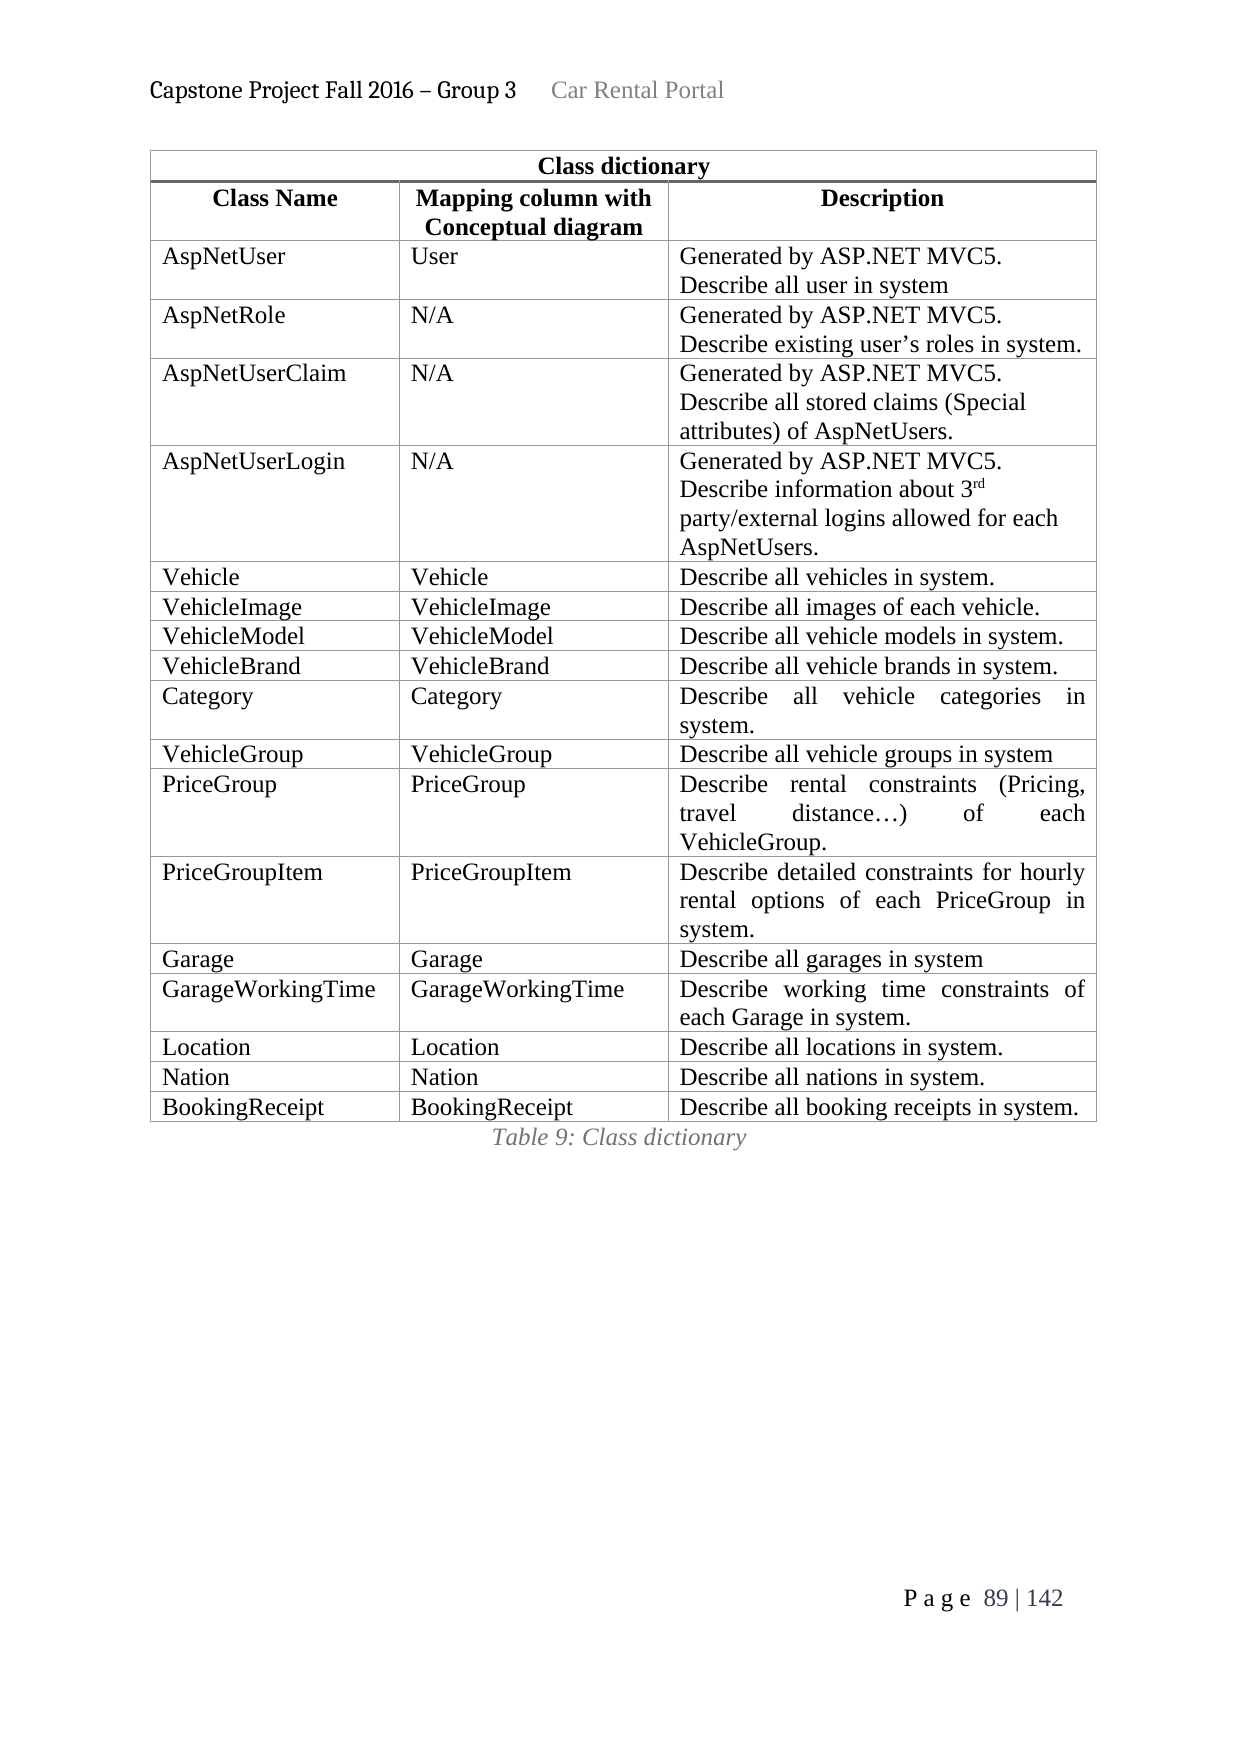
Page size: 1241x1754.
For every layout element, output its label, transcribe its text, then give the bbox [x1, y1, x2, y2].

table_cell Nation [400, 1062, 668, 1091]
table_cell AspNetUserClaim [151, 359, 399, 445]
table_cell VehicleBrand [151, 651, 399, 680]
table_cell Describe all vehicles in system. [669, 562, 1096, 591]
table_cell Nation [151, 1062, 399, 1091]
table_header Class dictionary [151, 151, 1096, 180]
table_cell Category [151, 681, 399, 738]
table_cell Describe all garages in system [669, 944, 1096, 973]
table_cell AspNetUser [151, 241, 399, 299]
table_cell PriceGroupItem [400, 857, 668, 943]
table_cell Describe detailed constraints for hourly rental options of each PriceGroup in system. [669, 857, 1096, 943]
table_cell Vehicle [400, 562, 668, 591]
table_cell Category [400, 681, 668, 738]
table_cell User [400, 241, 668, 299]
table_cell GarageWorkingTime [151, 974, 399, 1031]
table_cell BookingReceipt [400, 1092, 668, 1121]
table_cell VehicleGroup [151, 740, 399, 768]
table_cell Description [669, 183, 1096, 240]
table_cell PriceGroupItem [151, 857, 399, 943]
table_cell Describe all vehicle models in system. [669, 621, 1096, 650]
table_cell Garage [151, 944, 399, 973]
table_cell Garage [400, 944, 668, 973]
table_cell GarageWorkingTime [400, 974, 668, 1031]
table_cell Location [151, 1032, 399, 1061]
table_cell N/A [400, 446, 668, 561]
table_cell VehicleModel [400, 621, 668, 650]
table_cell VehicleModel [151, 621, 399, 650]
table_cell AspNetUserLogin [151, 446, 399, 561]
table_cell Describe rental constraints (Pricing, travel distance…) of each VehicleGroup. [669, 769, 1096, 856]
table_cell Describe all vehicle brands in system. [669, 651, 1096, 680]
table_cell Generated by ASP.NET MVC5. Describe existing user’s roles in system. [669, 300, 1096, 357]
table_cell Describe all vehicle groups in system [669, 740, 1096, 768]
table_cell PriceGroup [400, 769, 668, 856]
table_cell Vehicle [151, 562, 399, 591]
table_cell Mapping column with Conceptual diagram [400, 183, 668, 240]
table_cell VehicleBrand [400, 651, 668, 680]
table_cell VehicleImage [400, 592, 668, 620]
table_cell Generated by ASP.NET MVC5. Describe all stored claims (Special attributes) of AspNetUsers. [669, 359, 1096, 445]
table_cell Describe all locations in system. [669, 1032, 1096, 1061]
table_cell Describe working time constraints of each Garage in system. [669, 974, 1096, 1031]
table_cell N/A [400, 300, 668, 357]
table_cell AspNetRole [151, 300, 399, 357]
table_cell Generated by ASP.NET MVC5. Describe all user in system [669, 241, 1096, 299]
table_cell Describe all nations in system. [669, 1062, 1096, 1091]
table_cell Describe all vehicle categories in system. [669, 681, 1096, 738]
table_cell BookingReceipt [151, 1092, 399, 1121]
table_cell Describe all booking receipts in system. [669, 1092, 1096, 1121]
table_cell VehicleImage [151, 592, 399, 620]
table_cell Generated by ASP.NET MVC5. Describe information about 3rd party/external logins allowed for each AspNetUsers. [669, 446, 1096, 561]
table_cell PriceGroup [151, 769, 399, 856]
table_cell Describe all images of each vehicle. [669, 592, 1096, 620]
text Table 9: Class dictionary [150, 1122, 1090, 1150]
table_cell VehicleGroup [400, 740, 668, 768]
table_cell Location [400, 1032, 668, 1061]
table_cell Class Name [151, 183, 399, 240]
table_cell N/A [400, 359, 668, 445]
